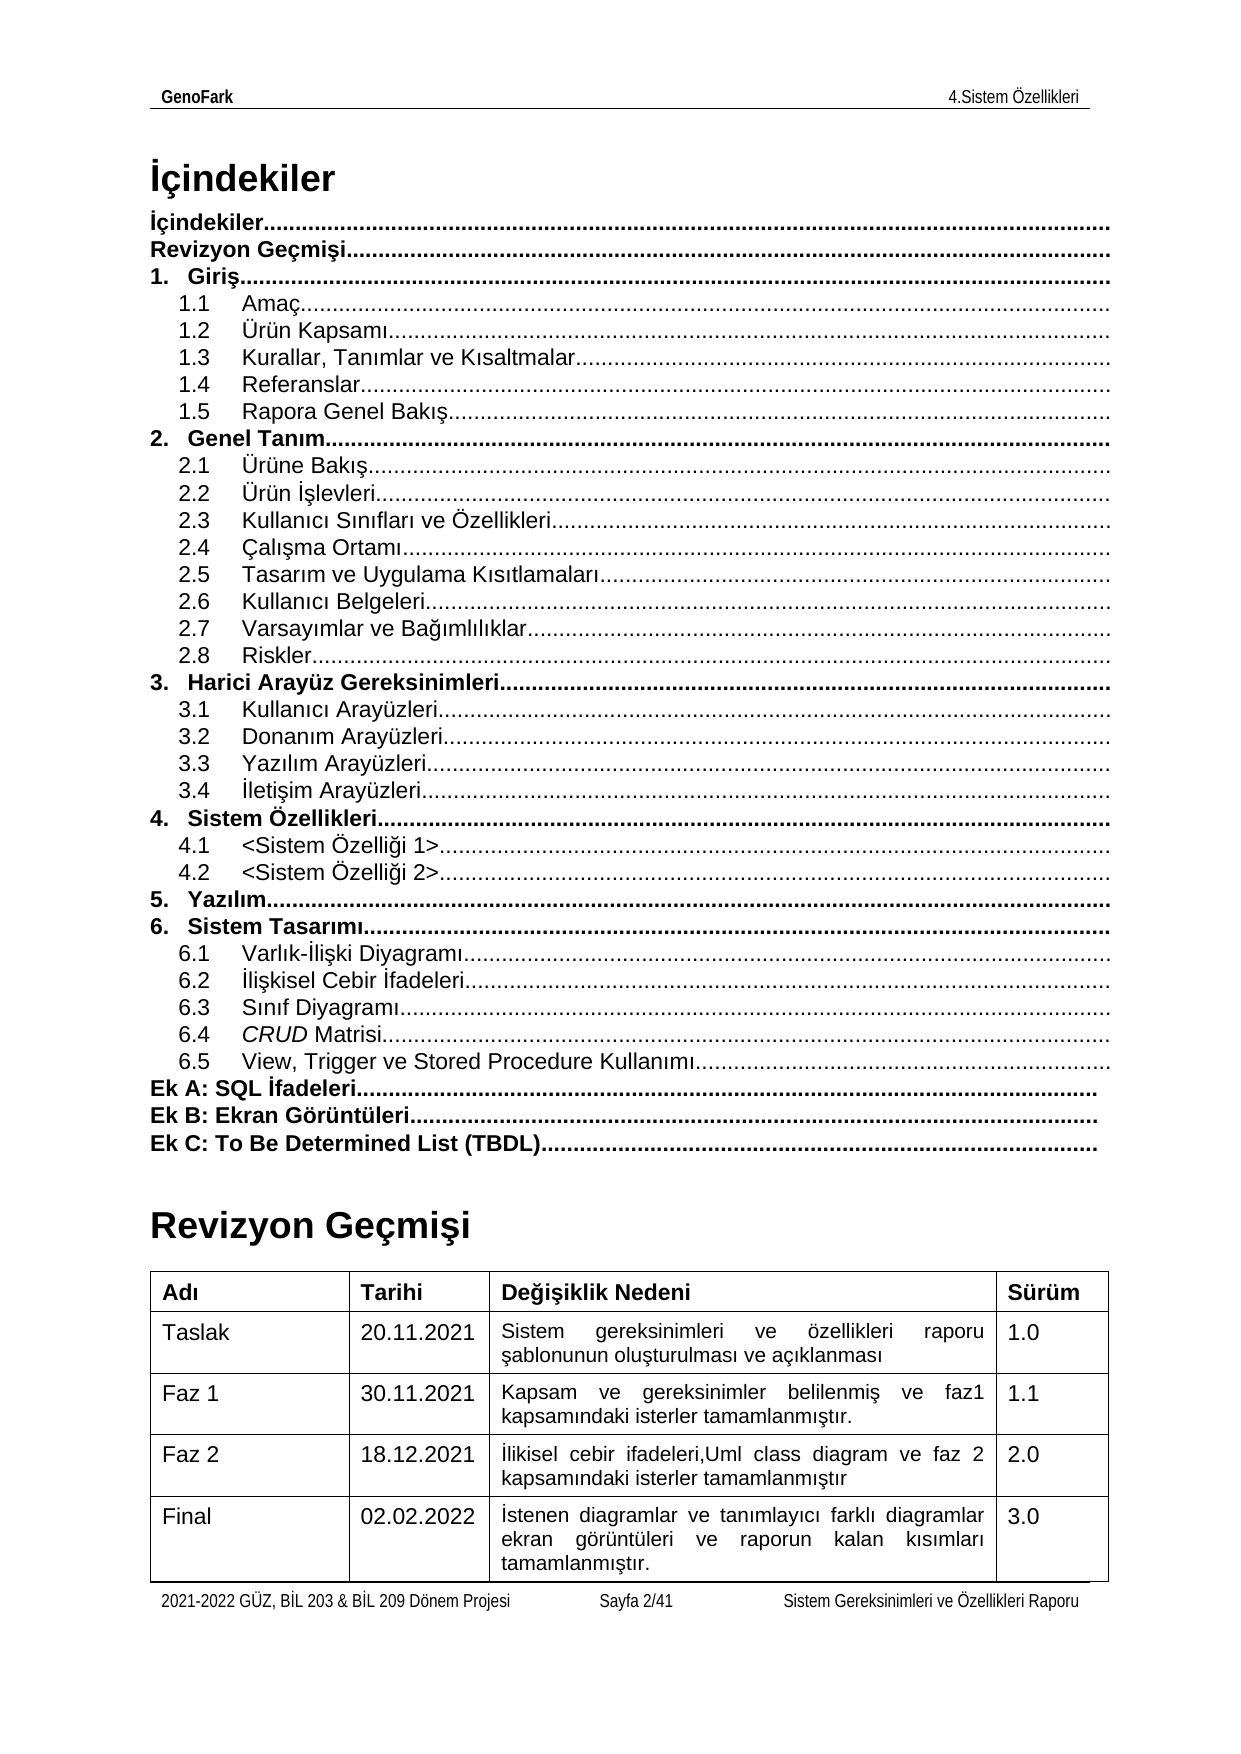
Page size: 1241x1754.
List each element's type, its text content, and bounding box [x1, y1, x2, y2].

text 1.2 Ürün Kapsamı 3 [178, 320, 1090, 343]
table_header Tarihi [350, 1272, 489, 1311]
text Revizyon Geçmişi 2 [150, 239, 1090, 262]
table_cell Faz 2 [151, 1435, 349, 1496]
table_header Değişiklik Nedeni [490, 1272, 996, 1311]
text 2.1 Ürüne Bakış 4 [178, 456, 1090, 478]
text 5. Yazılım 8 [150, 889, 1090, 912]
text 2. Genel Tanım 4 [150, 428, 1090, 451]
text 6.1 Varlık-İlişki Diyagramı 9 [178, 943, 1090, 966]
text 1.3 Kurallar, Tanımlar ve Kısaltmalar 3 [178, 347, 1090, 370]
text İçindekiler [150, 156, 1090, 199]
text 6.2 İlişkisel Cebir İfadeleri 9 [178, 970, 1090, 993]
text Revizyon Geçmişi [150, 1203, 1090, 1246]
text 2.5 Tasarım ve Uygulama Kısıtlamaları 5 [178, 564, 1090, 587]
text İçindekiler 2 [150, 212, 1090, 235]
table_cell Final [151, 1497, 349, 1581]
text 3. Harici Arayüz Gereksinimleri 6 [150, 672, 1090, 695]
table_cell Kapsam ve gereksinimler belilenmiş ve faz1 kapsamındaki isterler tamamlanmıştır. [490, 1374, 996, 1434]
text 1. Giriş 3 [150, 266, 1090, 289]
text 3.3 Yazılım Arayüzleri 6 [178, 753, 1090, 776]
table_cell 30.11.2021 [350, 1374, 489, 1434]
text 2.3 Kullanıcı Sınıfları ve Özellikleri 4 [178, 510, 1090, 533]
text 6. Sistem Tasarımı 9 [150, 916, 1090, 939]
text 2.4 Çalışma Ortamı 4 [178, 537, 1090, 560]
table_cell İstenen diagramlar ve tanımlayıcı farklı diagramlar ekran görüntüleri ve raporun kalan kısımları tamamlanmıştır. [490, 1497, 996, 1581]
text 4.1 <Sistem Özelliği 1> 7 [178, 835, 1090, 858]
table_cell 1.1 [997, 1374, 1108, 1434]
text 1.4 Referanslar 3 [178, 374, 1090, 397]
text 6.5 View, Trigger ve Stored Procedure Kullanımı 9 [178, 1051, 1090, 1074]
text 3.1 Kullanıcı Arayüzleri 6 [178, 699, 1090, 722]
text 4.2 <Sistem Özelliği 2> 7 [178, 862, 1090, 885]
table_cell 1.0 [997, 1312, 1108, 1373]
table_cell 3.0 [997, 1497, 1108, 1581]
table_cell 02.02.2022 [350, 1497, 489, 1581]
text 3.4 İletişim Arayüzleri 6 [178, 781, 1090, 803]
text 2.6 Kullanıcı Belgeleri 5 [178, 591, 1090, 614]
text Ek B: Ekran Görüntüleri 11 [150, 1106, 1090, 1128]
text 2.2 Ürün İşlevleri 4 [178, 483, 1090, 506]
text Ek C: To Be Determined List (TBDL) 12 [150, 1133, 1090, 1156]
table_cell İlikisel cebir ifadeleri,Uml class diagram ve faz 2 kapsamındaki isterler tamamlanmıştır [490, 1435, 996, 1496]
table_cell Sistem gereksinimleri ve özellikleri raporu şablonunun oluşturulması ve açıklanması [490, 1312, 996, 1373]
text 2.7 Varsayımlar ve Bağımlılıklar 5 [178, 618, 1090, 641]
table_cell Taslak [151, 1312, 349, 1373]
text 1.5 Rapora Genel Bakış 3 [178, 401, 1090, 424]
text 2.8 Riskler 5 [178, 645, 1090, 668]
text 1.1 Amaç 3 [178, 293, 1090, 316]
table_cell 2.0 [997, 1435, 1108, 1496]
text 6.4 CRUD Matrisi 9 [178, 1024, 1090, 1047]
text 4. Sistem Özellikleri 7 [150, 808, 1090, 831]
table_cell Faz 1 [151, 1374, 349, 1434]
text 3.2 Donanım Arayüzleri 6 [178, 726, 1090, 749]
text Ek A: SQL İfadeleri 10 [150, 1078, 1090, 1101]
table_cell 18.12.2021 [350, 1435, 489, 1496]
text 6.3 Sınıf Diyagramı 9 [178, 997, 1090, 1020]
table_header Adı [151, 1272, 349, 1311]
table_header Sürüm [997, 1272, 1108, 1311]
table_cell 20.11.2021 [350, 1312, 489, 1373]
